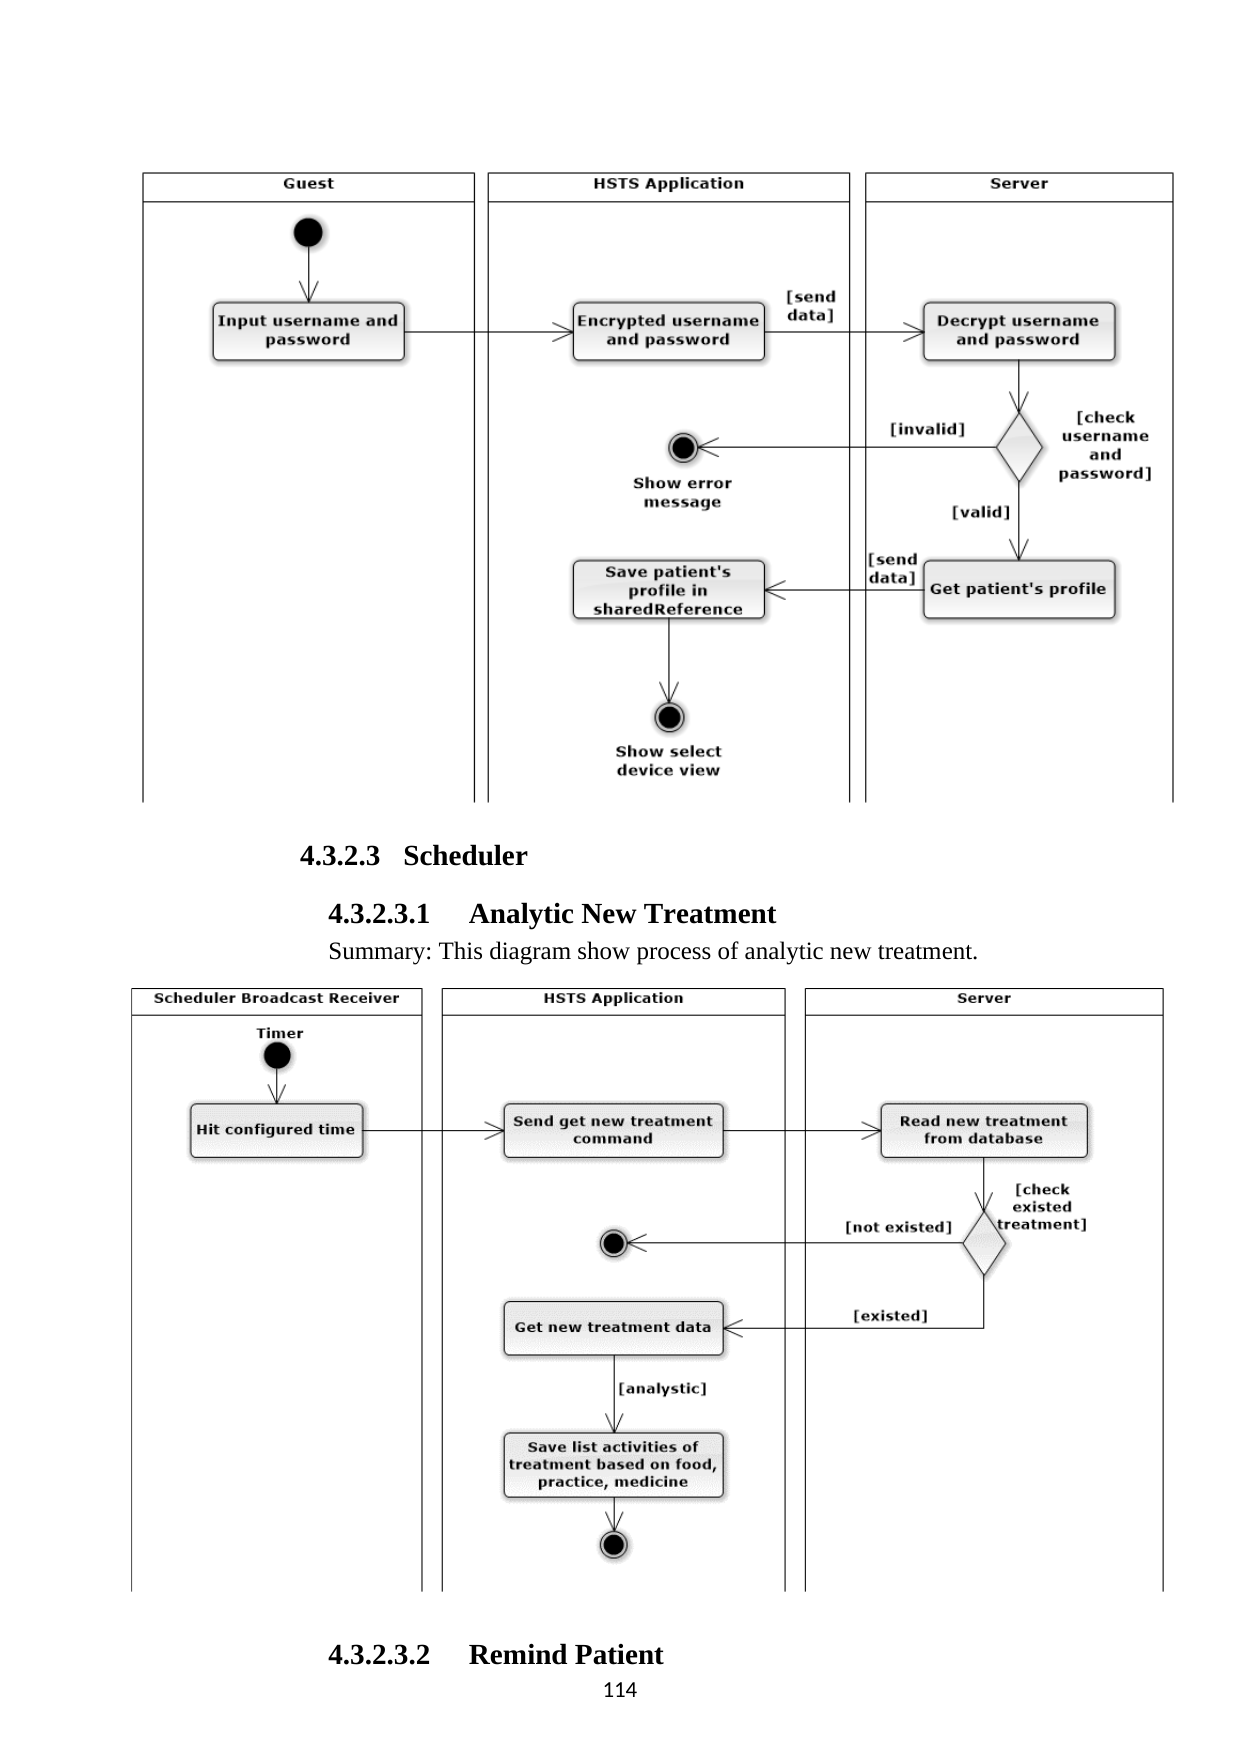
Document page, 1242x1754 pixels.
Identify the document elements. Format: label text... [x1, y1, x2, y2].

subtitle Analytic New Treatment [328, 896, 1146, 930]
picture [131, 988, 1184, 1612]
subtitle Remind Patient [328, 1637, 1146, 1670]
picture [131, 162, 1184, 813]
subtitle Scheduler [300, 838, 1146, 871]
text Summary: This diagram show process of analytic new treatment. [328, 936, 1146, 965]
